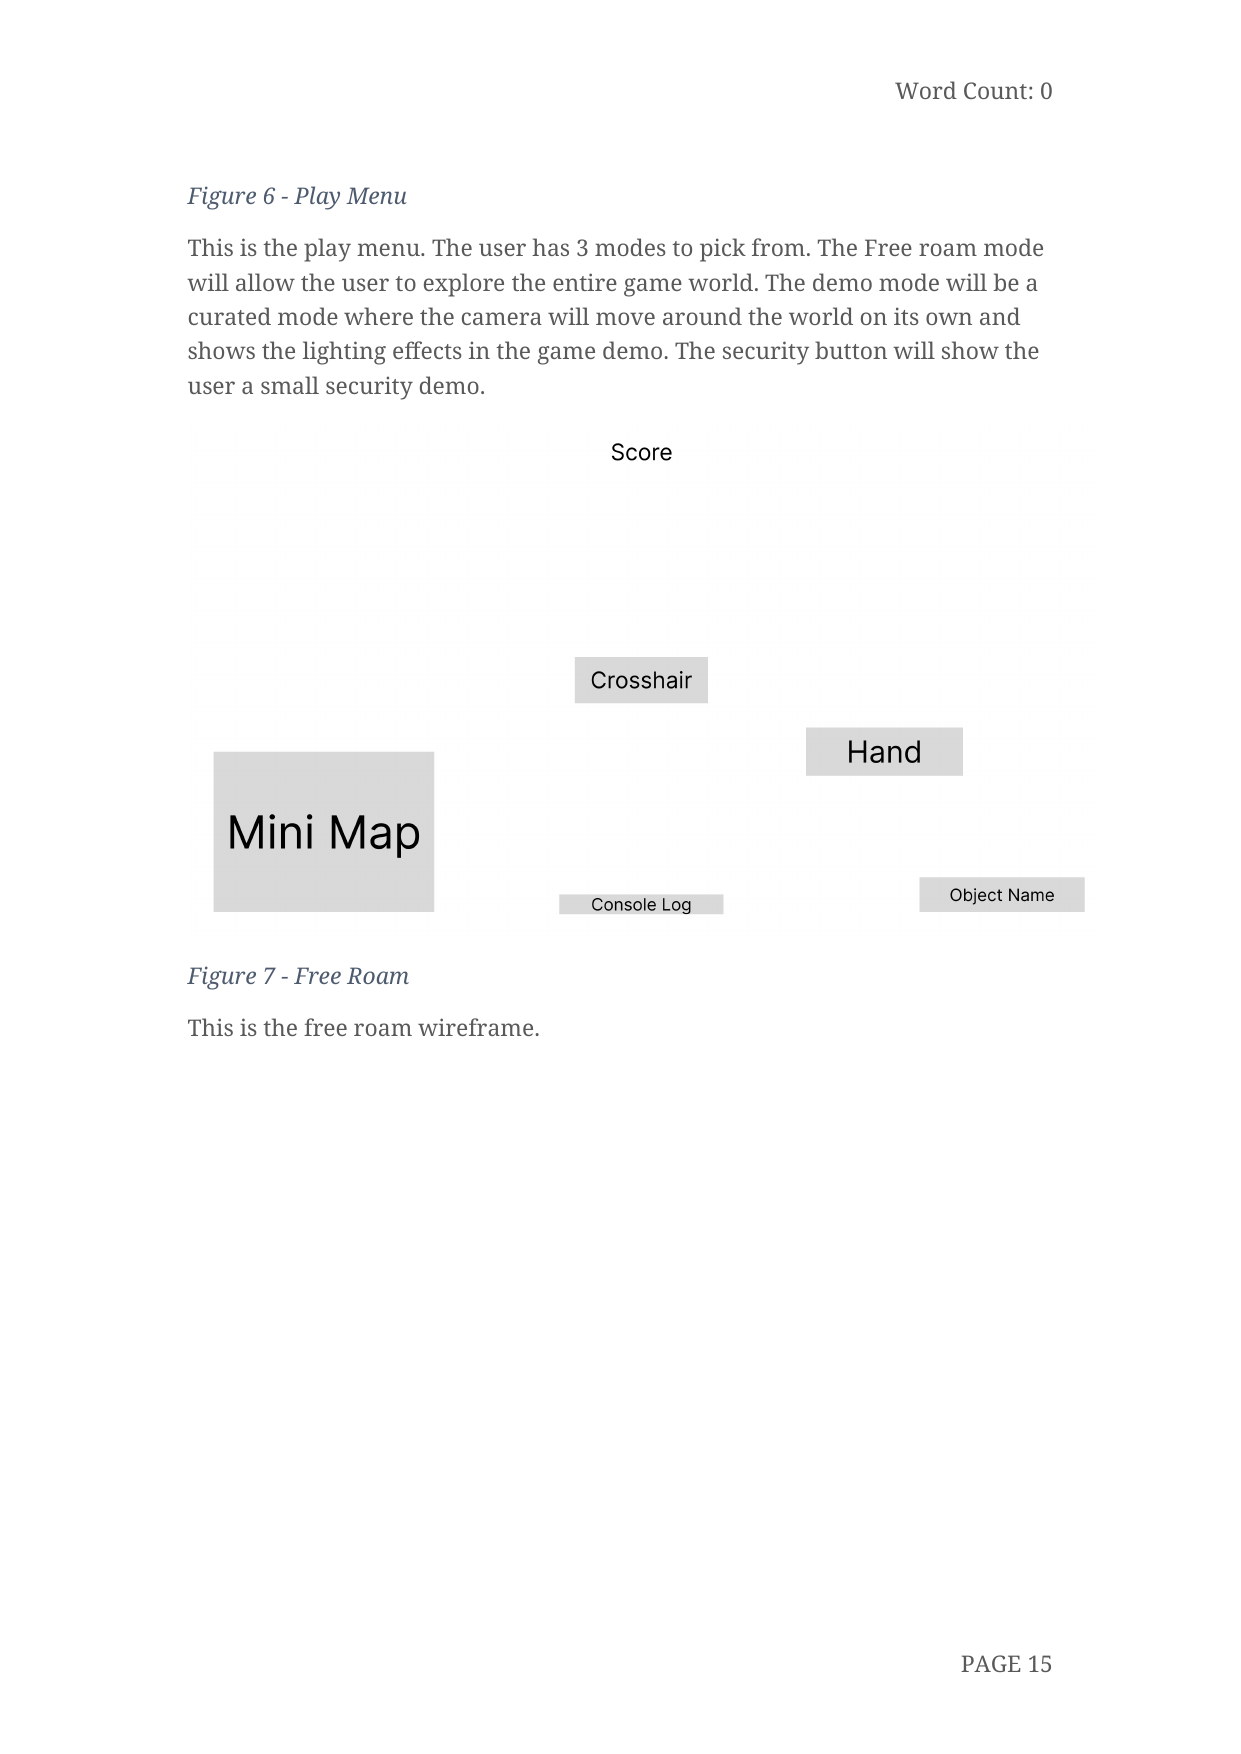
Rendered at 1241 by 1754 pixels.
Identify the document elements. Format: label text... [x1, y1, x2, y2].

text Figure 7 - Free Roam [187, 960, 1053, 991]
text This is the free roam wireframe. [187, 1012, 1053, 1043]
text This is the play menu. The user has 3 modes to pick from. The Free roam mode will allow the user to explore the entire game world. The demo mode will be a curated mode where the camera will move around the world on its own and shows the lighting effects in the game demo. The security button will show the user a small security demo. [187, 232, 1053, 401]
text Figure 6 - Play Menu [187, 180, 1053, 211]
picture [187, 424, 1096, 936]
